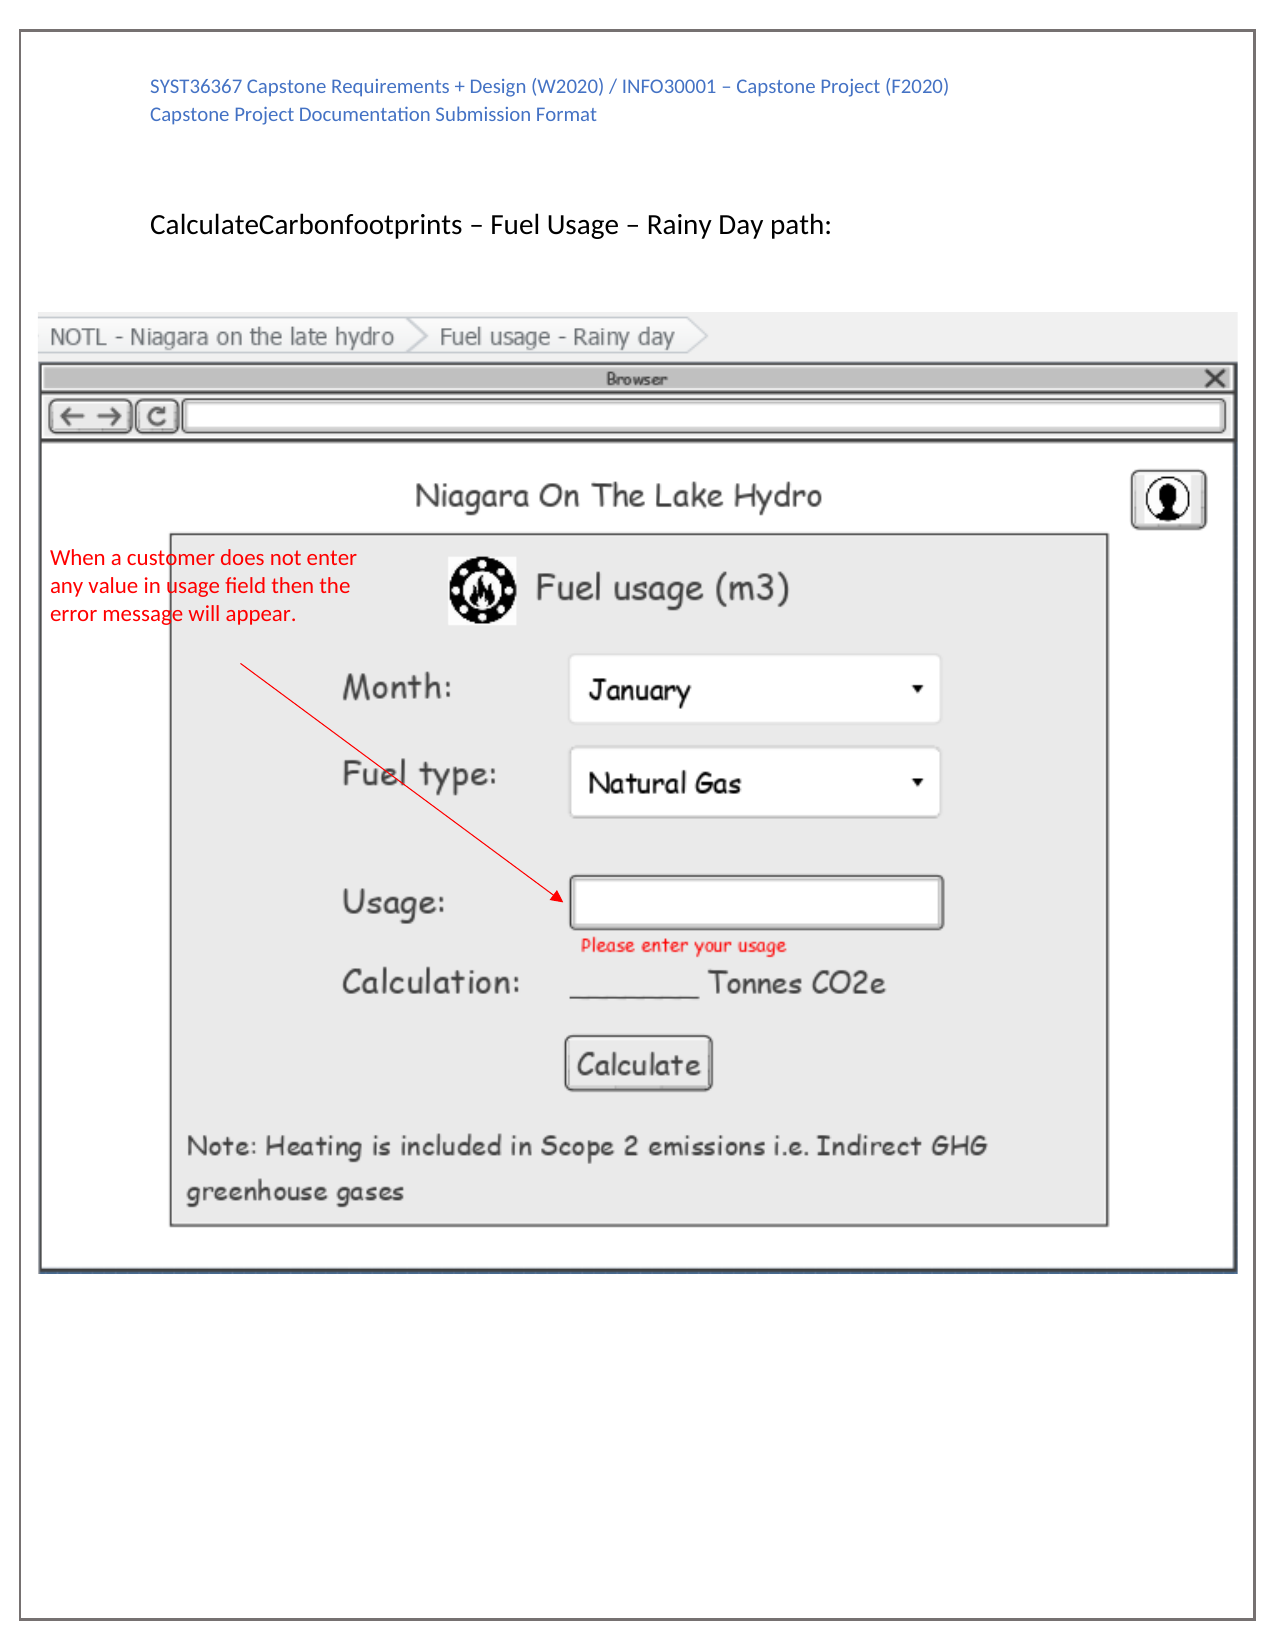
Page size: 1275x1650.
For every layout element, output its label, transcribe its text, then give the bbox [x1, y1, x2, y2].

picture [37, 312, 1238, 1274]
text CalculateCarbonfootprints – Fuel Usage – Rainy Day path: [150, 206, 1125, 242]
